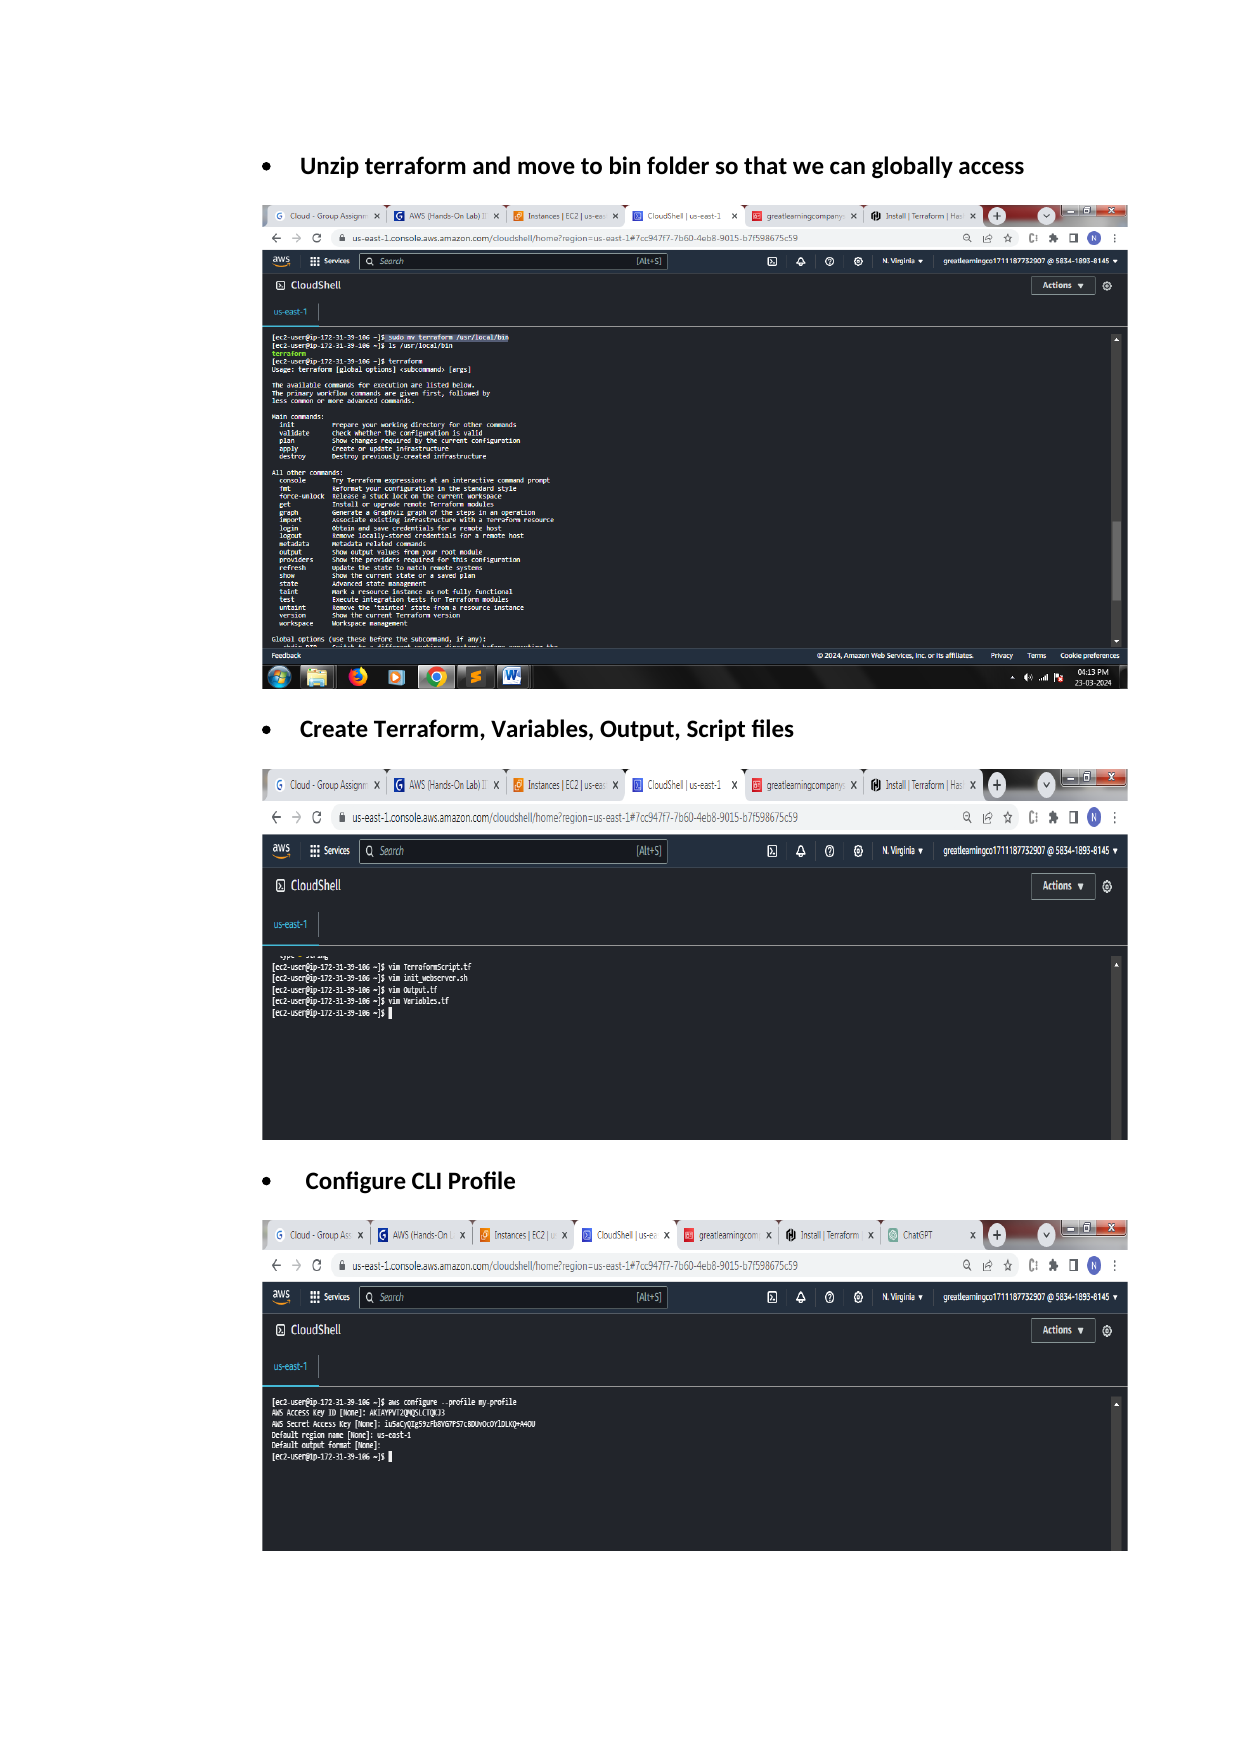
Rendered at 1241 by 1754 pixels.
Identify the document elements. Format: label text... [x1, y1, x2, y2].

picture [262, 1220, 1128, 1551]
list Unzip terraform and move to bin folder so that we can globally access [262, 150, 1053, 181]
list Create Terraform, Variables, Output, Script files [262, 714, 1053, 744]
picture [262, 769, 1128, 1140]
picture [262, 205, 1128, 689]
list Configure CLI Profile [262, 1165, 1053, 1195]
